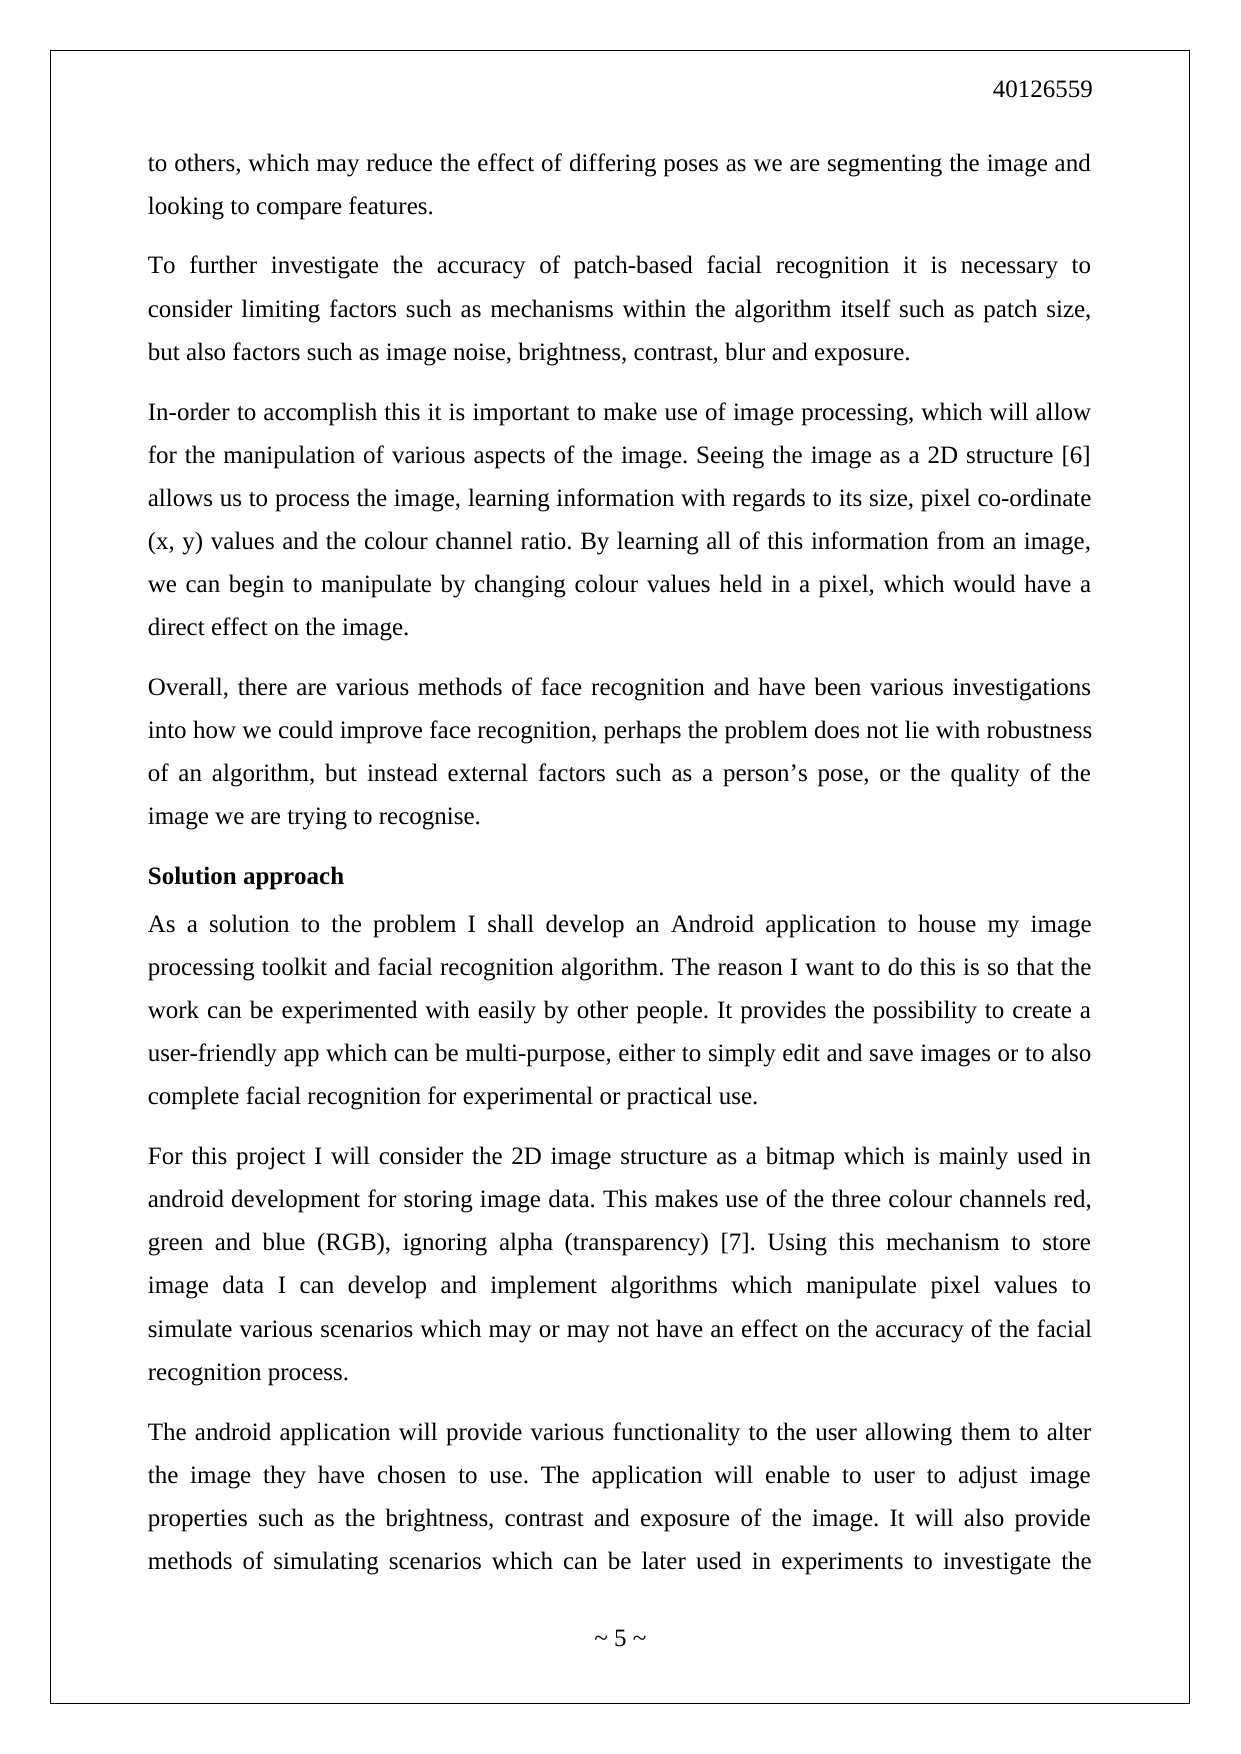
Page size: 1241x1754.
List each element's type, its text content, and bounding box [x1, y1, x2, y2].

text In-order to accomplish this it is important to make use of image processing, which will allow for the manipulation of various aspects of the image. Seeing the image as a 2D structure [6] allows us to process the image, learning information with regards to its size, pixel co-ordinate (x, y) values and the colour channel ratio. By learning all of this information from an image, we can begin to manipulate by changing colour values held in a pixel, which would have a direct effect on the image. [148, 397, 1093, 641]
text Overall, there are various methods of face recognition and have been various investigations into how we could improve face recognition, perhaps the problem does not lie with robustness of an algorithm, but instead external factors such as a person’s pose, or the quality of the image we are trying to recognise. [148, 672, 1093, 830]
text Solution approach [148, 861, 1093, 890]
text To further investigate the accuracy of patch-based facial recognition it is necessary to consider limiting factors such as mechanisms within the algorithm itself such as patch size, but also factors such as image noise, brightness, contrast, blur and exposure. [148, 251, 1093, 366]
text For this project I will consider the 2D image structure as a bitmap which is mainly used in android development for storing image data. This makes use of the three colour channels red, green and blue (RGB), ignoring alpha (transparency) [7]. Using this mechanism to store image data I can develop and implement algorithms which manipulate pixel values to simulate various scenarios which may or may not have an effect on the accuracy of the facial recognition process. [148, 1141, 1093, 1386]
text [148, 148, 1093, 219]
text As a solution to the problem I shall develop an Android application to house my image processing toolkit and facial recognition algorithm. The reason I want to do this is so that the work can be experimented with easily by other people. It provides the possibility to create a user-friendly app which can be multi-purpose, either to simply edit and save images or to also complete facial recognition for experimental or practical use. [148, 909, 1093, 1110]
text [148, 1417, 1093, 1575]
